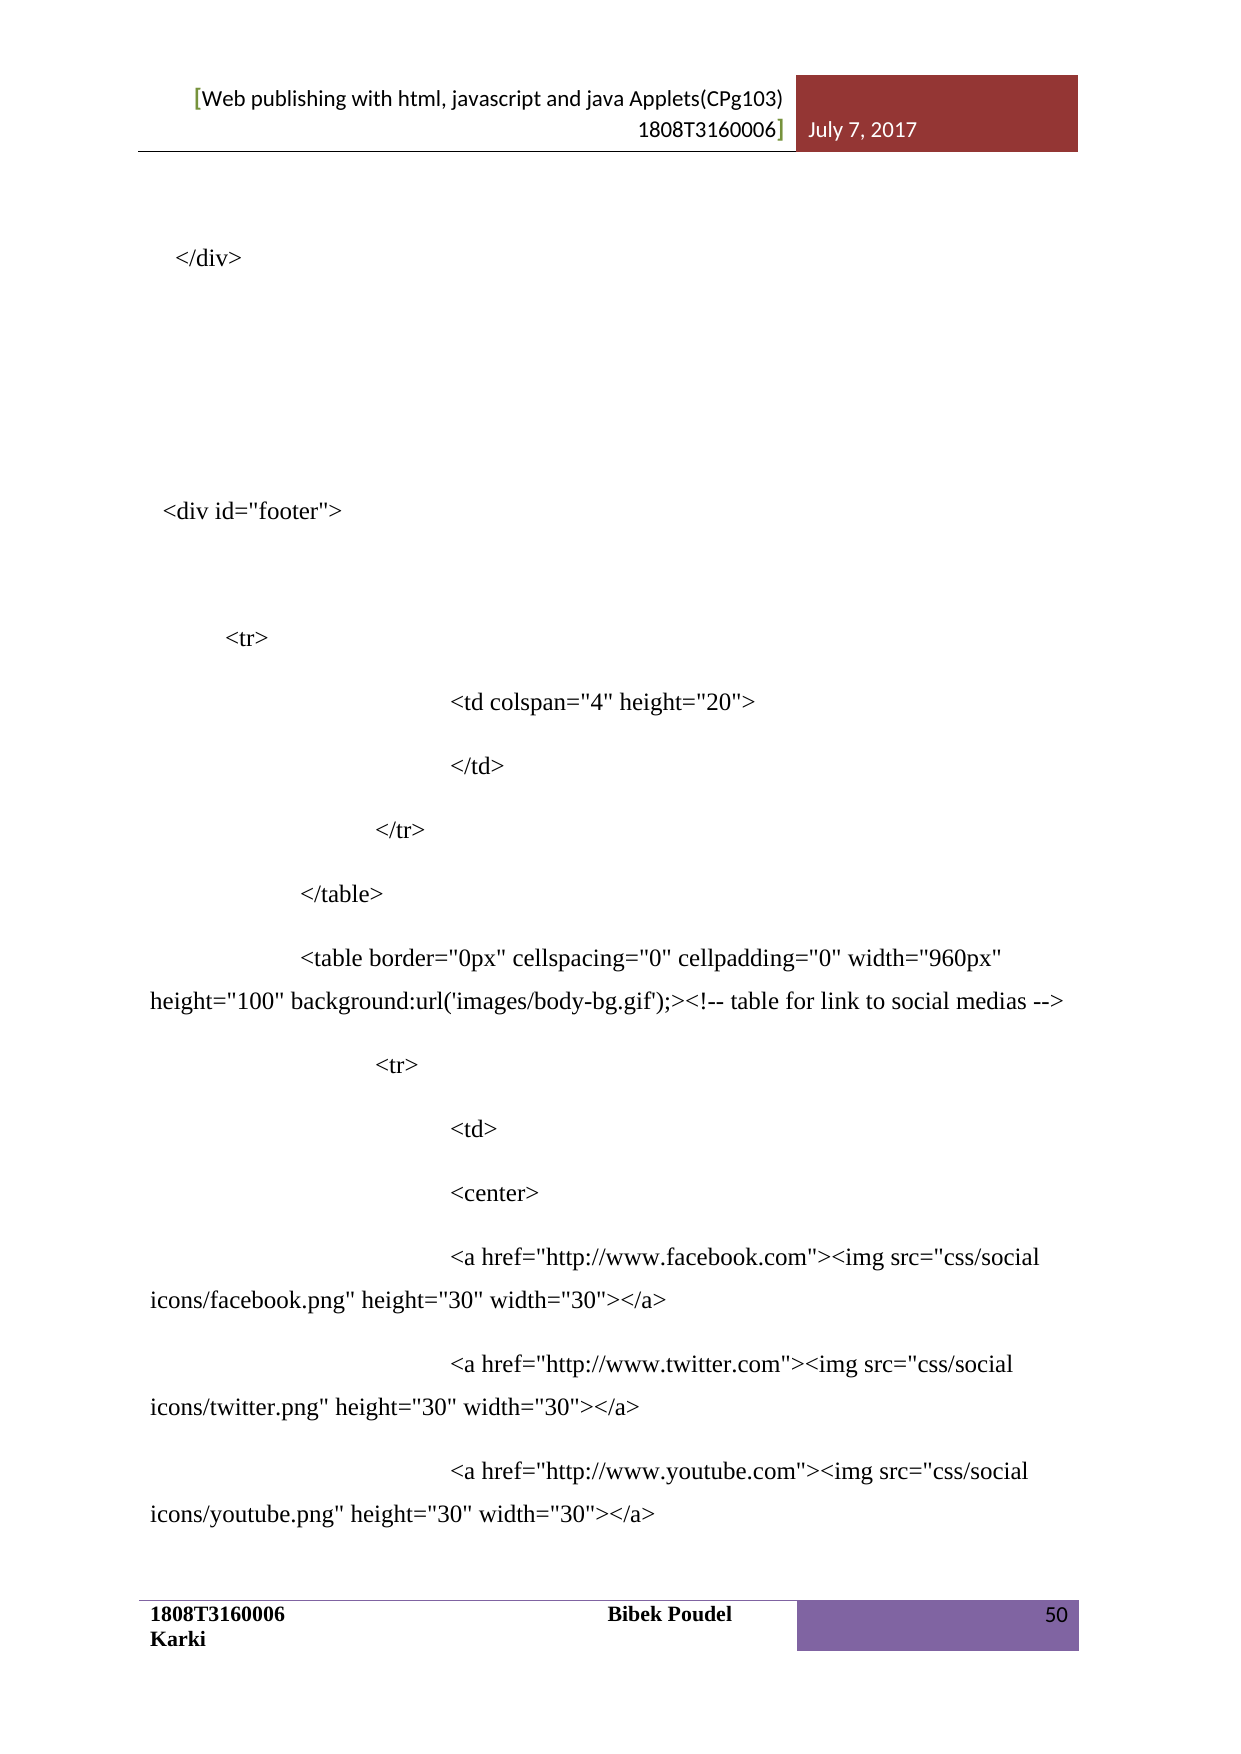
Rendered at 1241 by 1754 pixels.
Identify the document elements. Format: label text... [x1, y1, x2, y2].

text </td> [150, 751, 1090, 780]
text </table> [150, 879, 1090, 908]
text <center> [150, 1178, 1090, 1207]
text <tr> [150, 1050, 1090, 1079]
text </tr> [150, 815, 1090, 844]
text <td> [150, 1114, 1090, 1143]
text </div> [150, 243, 1090, 272]
text <a href="http://www.youtube.com"><img src="css/social icons/youtube.png" height="30" width="30"></a> [150, 1456, 1090, 1528]
text <td colspan="4" height="20"> [150, 687, 1090, 716]
text <a href="http://www.facebook.com"><img src="css/social icons/facebook.png" height="30" width="30"></a> [150, 1242, 1090, 1314]
text <tr> [150, 623, 1090, 652]
text <table border="0px" cellspacing="0" cellpadding="0" width="960px" height="100" background:url('images/body-bg.gif');><!-- table for link to social medias --> [150, 943, 1090, 1015]
text <div id="footer"> [150, 496, 1090, 525]
text <a href="http://www.twitter.com"><img src="css/social icons/twitter.png" height="30" width="30"></a> [150, 1349, 1090, 1421]
